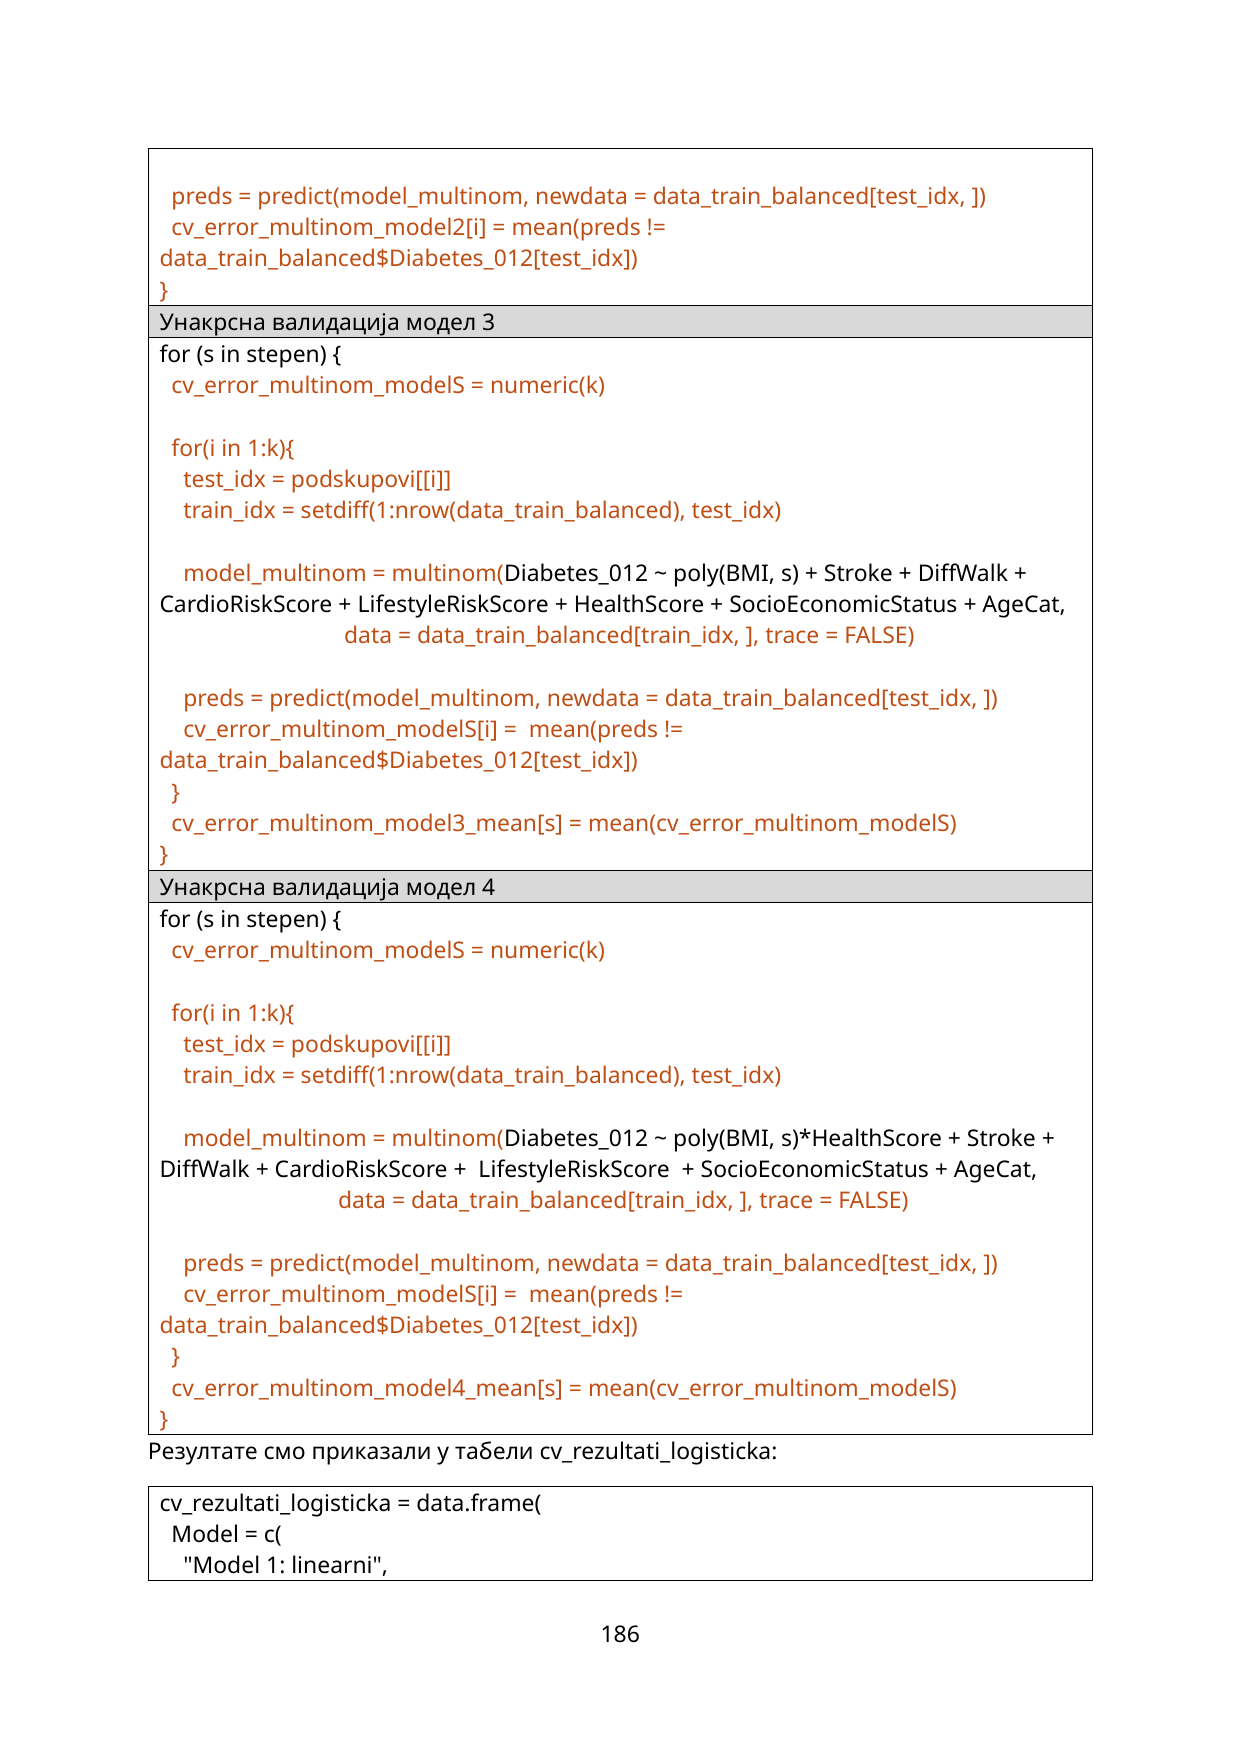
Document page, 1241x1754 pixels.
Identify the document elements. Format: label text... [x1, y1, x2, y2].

table_cell for (s in stepen) { cv_error_multinom_modelS = numeric(k) for(i in 1:k){ test_idx = podskupovi[[i]] train_idx = setdiff(1:nrow(data_train_balanced), test_idx) model_multinom = multinom(Diabetes_012 ~ poly(BMI, s) + Stroke + DiffWalk + CardioRiskScore + LifestyleRiskScore + HealthScore + SocioEconomicStatus + AgeCat, data = data_train_balanced[train_idx, ], trace = FALSE) preds = predict(model_multinom, newdata = data_train_balanced[test_idx, ]) cv_error_multinom_modelS[i] = mean(preds != data_train_balanced$Diabetes_012[test_idx]) } cv_error_multinom_model3_mean[s] = mean(cv_error_multinom_modelS) } [149, 338, 1092, 869]
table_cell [149, 149, 1092, 305]
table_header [149, 1487, 1092, 1580]
table_cell Унакрсна валидација модел 4 [149, 871, 1092, 902]
table_cell Унакрсна валидација модел 3 [149, 306, 1092, 337]
table_cell for (s in stepen) { cv_error_multinom_modelS = numeric(k) for(i in 1:k){ test_idx = podskupovi[[i]] train_idx = setdiff(1:nrow(data_train_balanced), test_idx) model_multinom = multinom(Diabetes_012 ~ poly(BMI, s)*HealthScore + Stroke + DiffWalk + CardioRiskScore + LifestyleRiskScore + SocioEconomicStatus + AgeCat, data = data_train_balanced[train_idx, ], trace = FALSE) preds = predict(model_multinom, newdata = data_train_balanced[test_idx, ]) cv_error_multinom_modelS[i] = mean(preds != data_train_balanced$Diabetes_012[test_idx]) } cv_error_multinom_model4_mean[s] = mean(cv_error_multinom_modelS) } [149, 903, 1092, 1434]
text Резултате смо приказали у табели cv_rezultati_logisticka: [148, 1435, 1093, 1466]
